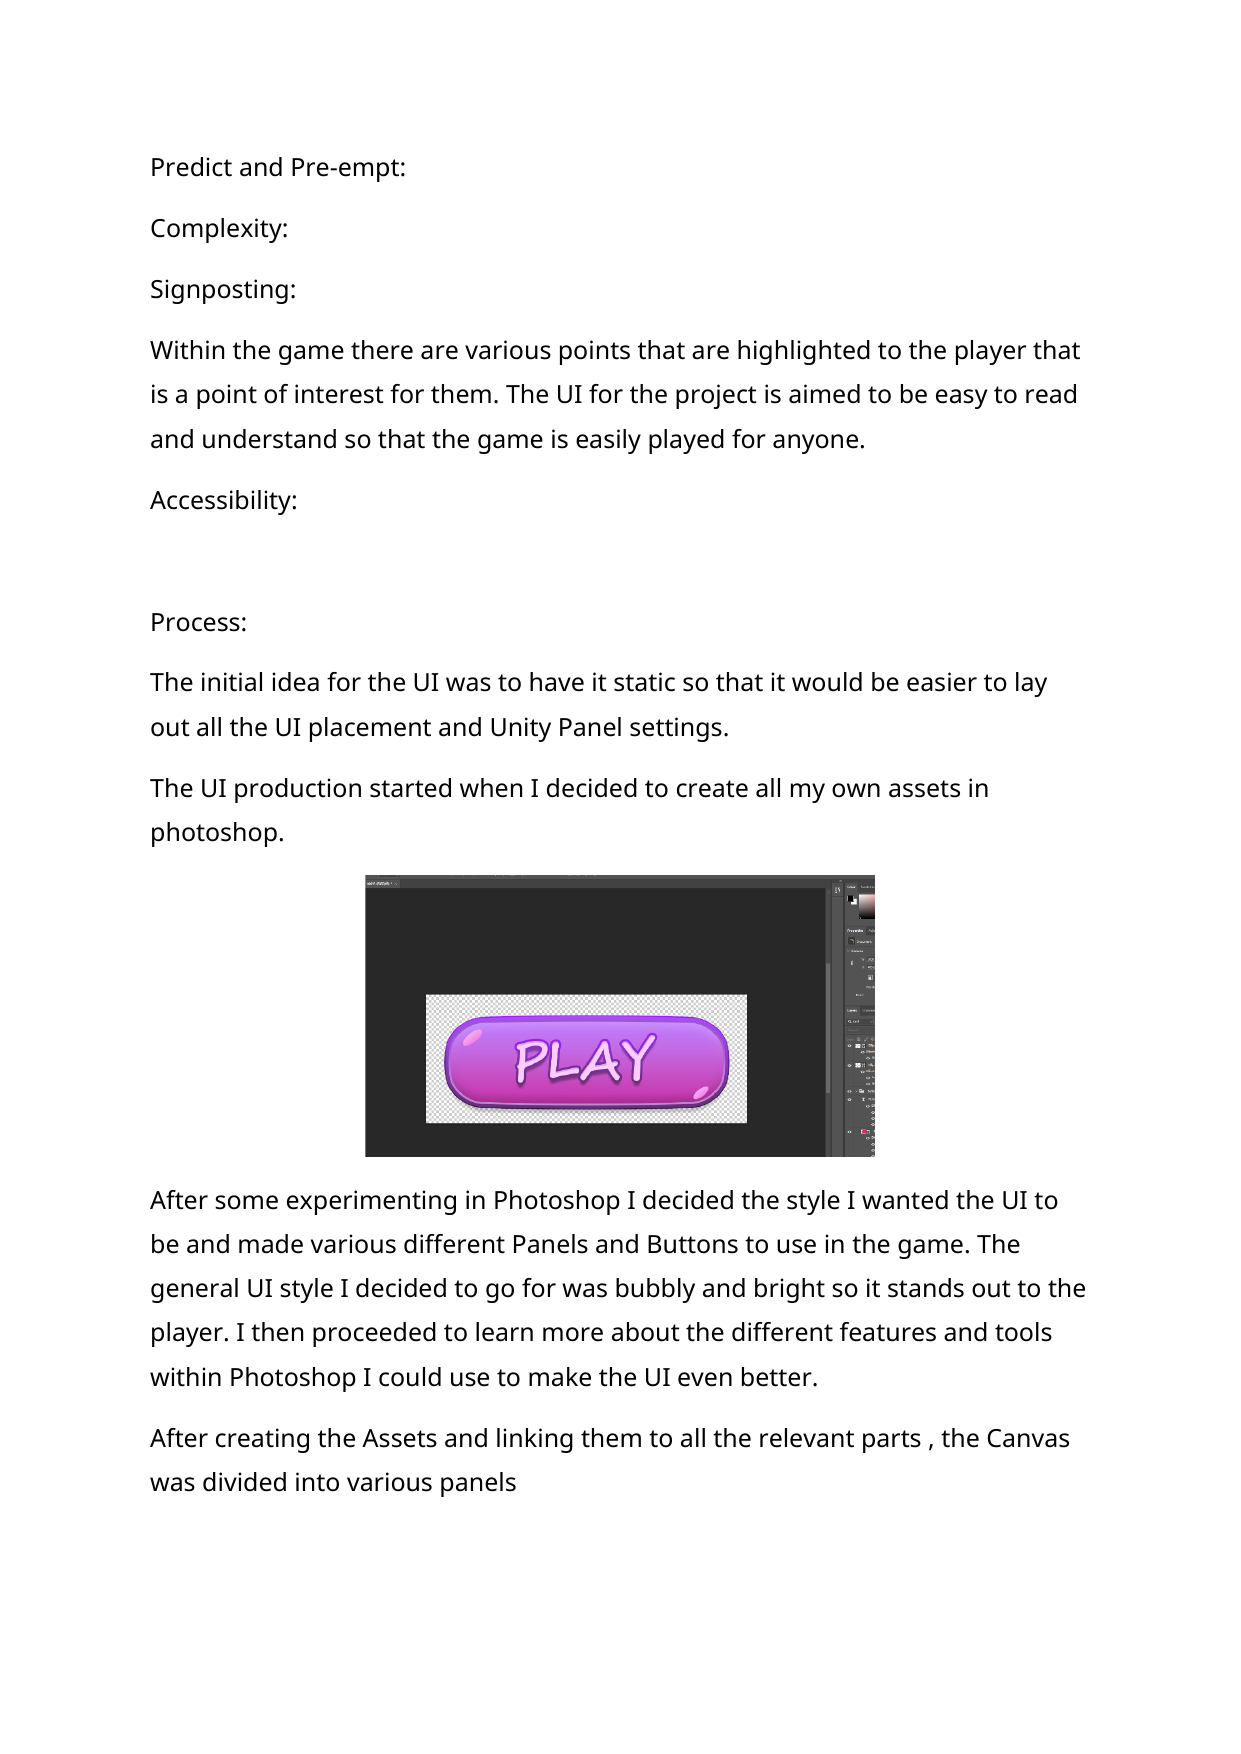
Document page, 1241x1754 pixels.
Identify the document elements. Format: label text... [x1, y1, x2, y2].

text Signposting: [150, 272, 1090, 306]
text Complexity: [150, 211, 1090, 245]
text Process: [150, 604, 1090, 638]
text After creating the Assets and linking them to all the relevant parts , the Canvas was divided into various panels [150, 1420, 1090, 1499]
text Accessibility: [150, 482, 1090, 516]
text The initial idea for the UI was to have it static so that it would be easier to lay out all the UI placement and Unity Panel settings. [150, 665, 1090, 743]
text After some experimenting in Photoshop I decided the style I wanted the UI to be and made various different Panels and Buttons to use in the game. The general UI style I decided to go for was bubbly and bright so it stands out to the player. I then proceeded to learn more about the different features and tools within Photoshop I could use to make the UI even better. [150, 1182, 1090, 1393]
text Predict and Pre-empt: [150, 150, 1090, 184]
picture [365, 875, 875, 1157]
text Within the game there are various points that are highlighted to the player that is a point of interest for them. The UI for the project is aimed to be easy to read and understand so that the game is easily played for anyone. [150, 333, 1090, 455]
text The UI production started when I decided to create all my own assets in photoshop. [150, 770, 1090, 849]
